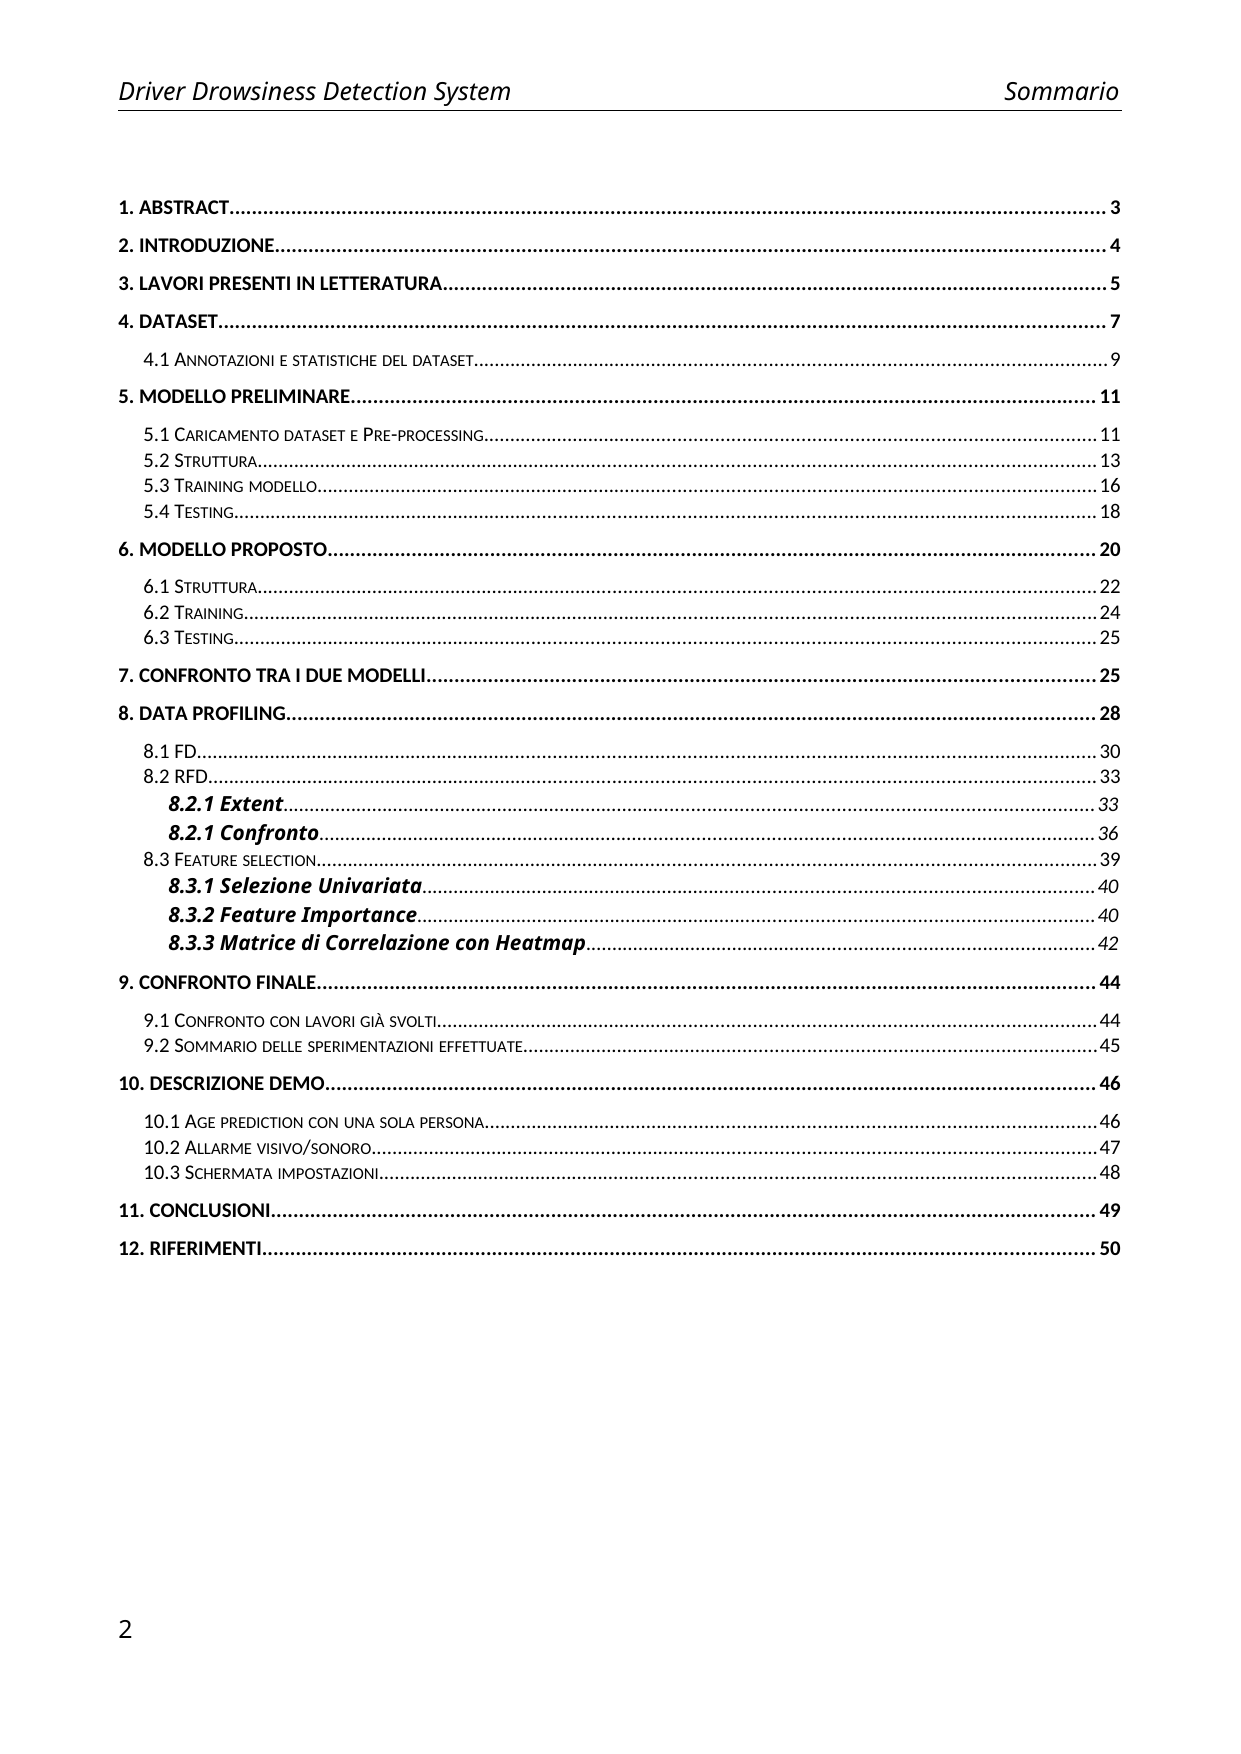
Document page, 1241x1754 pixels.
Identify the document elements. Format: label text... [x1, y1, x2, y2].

text 6.3 Testing 25 [143, 624, 1122, 650]
text 5.3 Training modello 16 [143, 472, 1122, 498]
text 7. Confronto tra i due modelli 25 [118, 662, 1122, 688]
text 12. Riferimenti 50 [118, 1235, 1122, 1261]
text 8.1 FD 30 [143, 738, 1122, 764]
text 8.3.2 Feature Importance 40 [168, 900, 1122, 928]
text 8.3 Feature selection 39 [143, 846, 1122, 871]
text 10. Descrizione demo 46 [118, 1071, 1122, 1096]
text 10.2 Allarme visivo/sonoro 47 [143, 1134, 1122, 1159]
text 6.1 Struttura 22 [143, 574, 1122, 599]
text 6. Modello proposto 20 [118, 536, 1122, 561]
text 9.1 Confronto con lavori già svolti 44 [143, 1007, 1122, 1033]
text 8.3.1 Selezione Univariata 40 [168, 871, 1122, 900]
text 8. Data Profiling 28 [118, 700, 1122, 726]
text 2. Introduzione 4 [118, 232, 1122, 257]
text 4.1 Annotazioni e statistiche del dataset 9 [143, 346, 1122, 371]
text 5.1 Caricamento dataset e Pre-processing 11 [143, 422, 1122, 447]
text 4. Dataset 7 [118, 308, 1122, 333]
text 8.2 RFD 33 [143, 764, 1122, 789]
text 5.2 Struttura 13 [143, 447, 1122, 472]
text 8.2.1 Extent 33 [168, 789, 1122, 818]
text 10.1 Age prediction con una sola persona 46 [143, 1108, 1122, 1134]
text 9.2 Sommario delle sperimentazioni effettuate 45 [143, 1033, 1122, 1058]
text 10.3 Schermata impostazioni 48 [143, 1159, 1122, 1185]
text 9. Confronto finale 44 [118, 969, 1122, 995]
text 11. Conclusioni 49 [118, 1197, 1122, 1223]
text 8.2.1 Confronto 36 [168, 818, 1122, 846]
text 5.4 Testing 18 [143, 498, 1122, 523]
text 1. Abstract 3 [118, 194, 1122, 219]
text 8.3.3 Matrice di Correlazione con Heatmap 42 [168, 928, 1122, 957]
text 3. Lavori presenti in letteratura 5 [118, 270, 1122, 295]
text 6.2 Training 24 [143, 599, 1122, 624]
text 5. Modello preliminare 11 [118, 384, 1122, 409]
